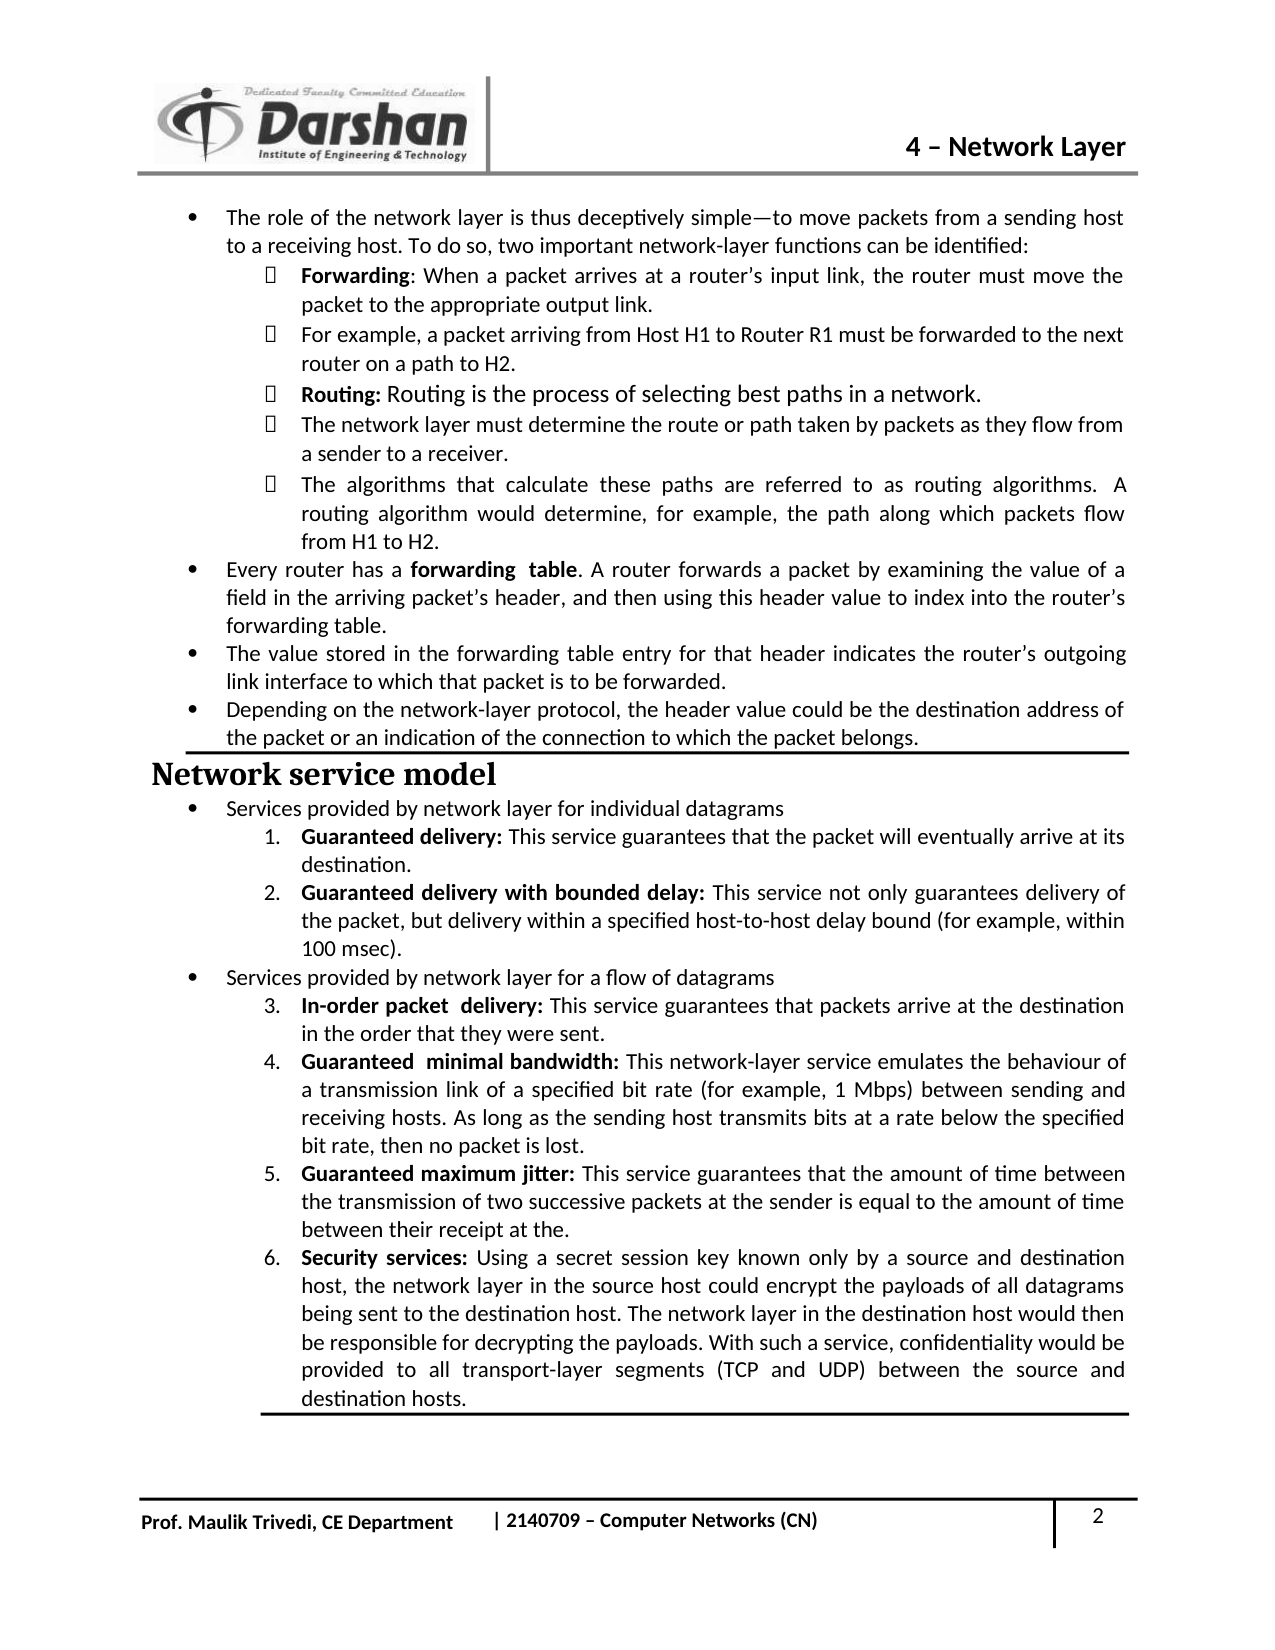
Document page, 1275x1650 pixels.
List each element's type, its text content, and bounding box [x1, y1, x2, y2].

list Routing: Routing is the process of selecting best paths in a network. [263, 378, 1214, 408]
list The role of the network layer is thus deceptively simple—to move packets from a sending host to a receiving host. To do so, two important network-layer functions can be identified: [188, 203, 1127, 259]
list Services provided by network layer for individual datagrams [188, 794, 1214, 822]
picture [154, 83, 475, 164]
list Forwarding: When a packet arrives at a router’s input link, the router must move the packet to the appropriate output link. [263, 259, 1126, 318]
list In-order packet delivery: This service guarantees that packets arrive at the destination in the order that they were sent. [263, 991, 1126, 1047]
list Services provided by network layer for a flow of datagrams [188, 962, 1214, 991]
list Guaranteed minimal bandwidth: This network-layer service emulates the behaviour of a transmission link of a specified bit rate (for example, 1 Mbps) between sending and receiving hosts. As long as the sending host transmits bits at a rate below the specified bit rate, then no packet is lost. [263, 1047, 1127, 1159]
list The network layer must determine the route or path taken by packets as they flow from a sender to a receiver. [263, 408, 1126, 467]
list Depending on the network-layer protocol, the header value could be the destination address of the packet or an indication of the connection to which the packet belongs. [188, 695, 1127, 751]
list Every router has a forwarding table. A router forwards a packet by examining the value of a field in the arriving packet’s header, and then using this header value to index into the router’s forwarding table. [188, 555, 1127, 639]
list The algorithms that calculate these paths are referred to as routing algorithms. A routing algorithm would determine, for example, the path along which packets flow from H1 to H2. [263, 467, 1127, 555]
subtitle Network service model [151, 755, 1214, 793]
list For example, a packet arriving from Host H1 to Router R1 must be forwarded to the next router on a path to H2. [263, 318, 1126, 378]
list Security services: Using a secret session key known only by a source and destination host, the network layer in the source host could encrypt the payloads of all datagrams being sent to the destination host. The network layer in the destination host would then be responsible for decrypting the payloads. With such a service, confidentiality would be provided to all transport-layer segments (TCP and UDP) between the source and destination hosts. [263, 1243, 1126, 1412]
list Guaranteed delivery: This service guarantees that the packet will eventually arrive at its destination. [263, 822, 1126, 878]
list Guaranteed maximum jitter: This service guarantees that the amount of time between the transmission of two successive packets at the sender is equal to the amount of time between their receipt at the. [263, 1159, 1127, 1243]
list The value stored in the forwarding table entry for that header indicates the router’s outgoing link interface to which that packet is to be forwarded. [188, 639, 1127, 695]
list Guaranteed delivery with bounded delay: This service not only guarantees delivery of the packet, but delivery within a specified host-to-host delay bound (for example, within 100 msec). [263, 878, 1126, 962]
